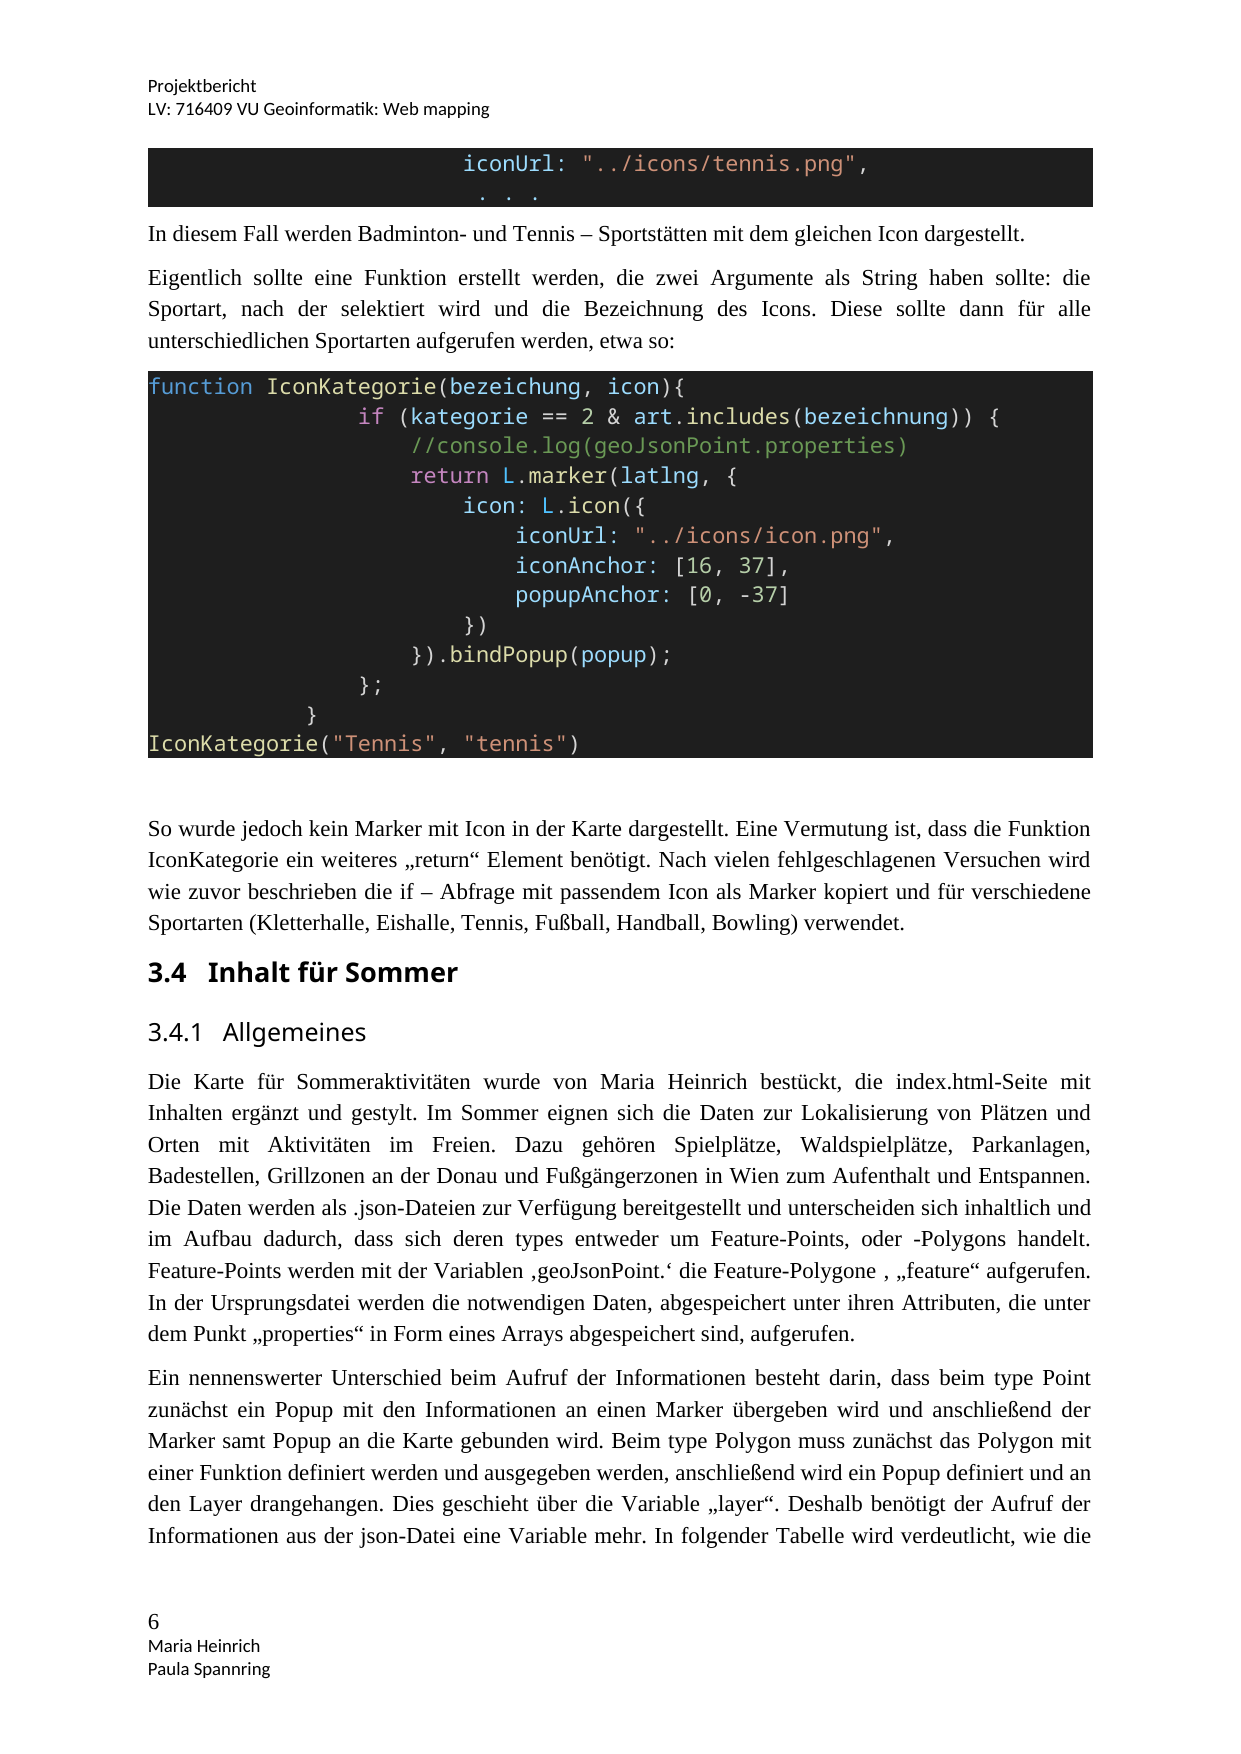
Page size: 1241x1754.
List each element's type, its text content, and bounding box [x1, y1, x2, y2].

text . . . [148, 177, 1093, 207]
text //console.log(geoJsonPoint.properties) [148, 431, 1093, 460]
text iconUrl: "../icons/tennis.png", [148, 148, 1093, 177]
text }).bindPopup(popup); [148, 639, 1093, 669]
text return L.marker(latlng, { [148, 460, 1093, 490]
text }) [148, 609, 1093, 639]
subtitle Inhalt für Sommer [148, 953, 1093, 990]
text In diesem Fall werden Badminton- und Tennis – Sportstätten mit dem gleichen Icon dargestellt. [148, 220, 1093, 246]
subtitle Allgemeines [148, 1014, 1093, 1048]
text if (kategorie == 2 & art.includes(bezeichnung)) { [148, 401, 1093, 431]
text iconAnchor: [16, 37], [148, 550, 1093, 579]
text So wurde jedoch kein Marker mit Icon in der Karte dargestellt. Eine Vermutung ist, dass die Funktion IconKategorie ein weiteres „return“ Element benötigt. Nach vielen fehlgeschlagenen Versuchen wird wie zuvor beschrieben die if – Abfrage mit passendem Icon als Marker kopiert und für verschiedene Sportarten (Kletterhalle, Eishalle, Tennis, Fußball, Handball, Bowling) verwendet. [148, 815, 1093, 936]
text popupAnchor: [0, -37] [148, 579, 1093, 609]
text function IconKategorie(bezeichung, icon){ [148, 371, 1093, 401]
text Die Karte für Sommeraktivitäten wurde von Maria Heinrich bestückt, die index.html-Seite mit Inhalten ergänzt und gestylt. Im Sommer eignen sich die Daten zur Lokalisierung von Plätzen und Orten mit Aktivitäten im Freien. Dazu gehören Spielplätze, Waldspielplätze, Parkanlagen, Badestellen, Grillzonen an der Donau und Fußgängerzonen in Wien zum Aufenthalt und Entspannen. Die Daten werden als .json-Dateien zur Verfügung bereitgestellt und unterscheiden sich inhaltlich und im Aufbau dadurch, dass sich deren types entweder um Feature-Points, oder -Polygons handelt. Feature-Points werden mit der Variablen ‚geoJsonPoint.‘ die Feature-Polygone ‚ „feature“ aufgerufen. In der Ursprungsdatei werden die notwendigen Daten, abgespeichert unter ihren Attributen, die unter dem Punkt „properties“ in Form eines Arrays abgespeichert sind, aufgerufen. [148, 1068, 1093, 1347]
text }; [148, 669, 1093, 699]
text } [148, 699, 1093, 728]
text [148, 1364, 1093, 1548]
text Eigentlich sollte eine Funktion erstellt werden, die zwei Argumente als String haben sollte: die Sportart, nach der selektiert wird und die Bezeichnung des Icons. Diese sollte dann für alle unterschiedlichen Sportarten aufgerufen werden, etwa so: [148, 264, 1093, 353]
text IconKategorie("Tennis", "tennis") [148, 728, 1093, 758]
text iconUrl: "../icons/icon.png", [148, 520, 1093, 550]
text icon: L.icon({ [148, 490, 1093, 520]
